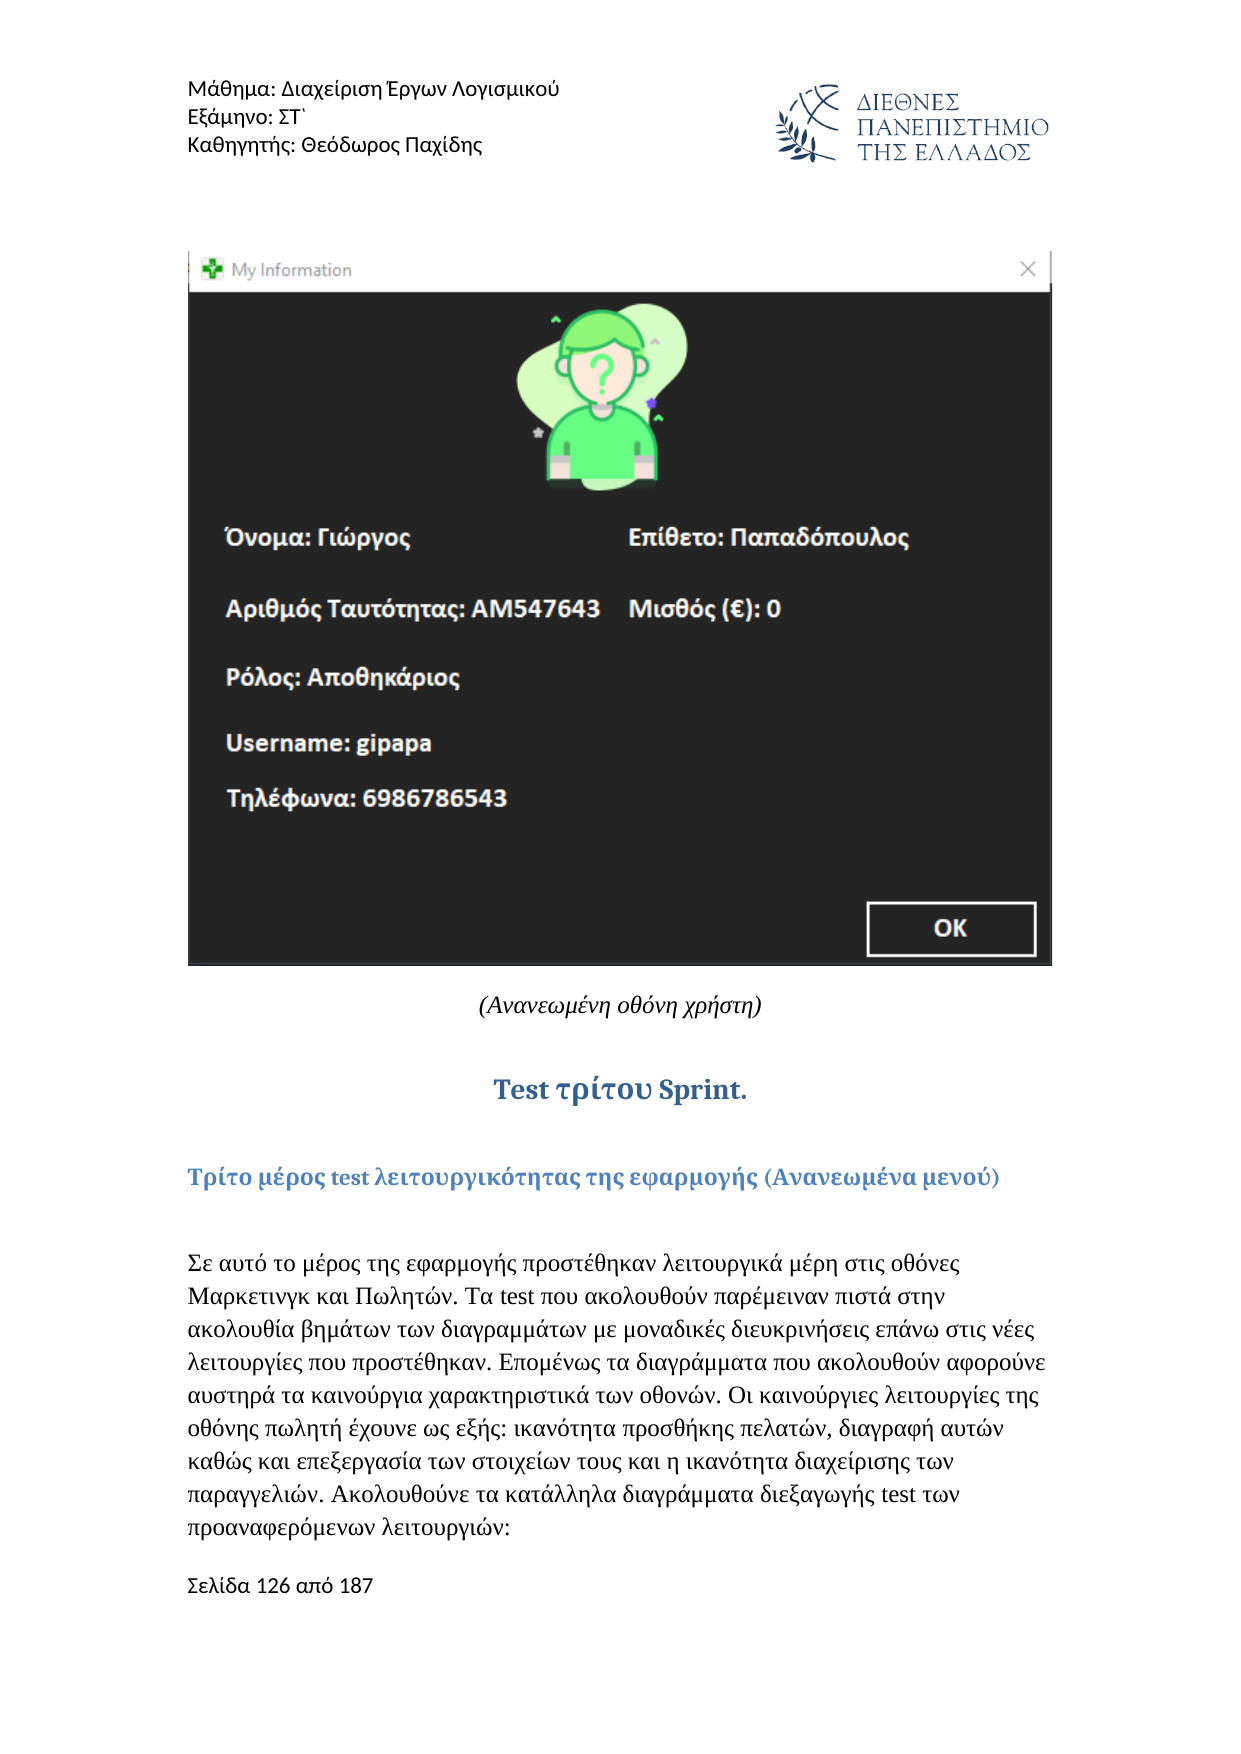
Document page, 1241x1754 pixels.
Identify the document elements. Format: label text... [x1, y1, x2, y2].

text Σε αυτό το μέρος της εφαρμογής προστέθηκαν λειτουργικά μέρη στις οθόνες Μαρκετινγκ και Πωλητών. Τα test που ακολουθούν παρέμειναν πιστά στην ακολουθία βημάτων των διαγραμμάτων με μοναδικές διευκρινήσεις επάνω στις νέες λειτουργίες που προστέθηκαν. Επομένως τα διαγράμματα που ακολουθούν αφορούνε αυστηρά τα καινούργια χαρακτηριστικά των οθονών. Οι καινούργιες λειτουργίες της οθόνης πωλητή έχουνε ως εξής: ικανότητα προσθήκης πελατών, διαγραφή αυτών καθώς και επεξεργασία των στοιχείων τους και η ικανότητα διαχείρισης των παραγγελιών. Ακολουθούνε τα κατάλληλα διαγράμματα διεξαγωγής test των προαναφερόμενων λειτουργιών: [187, 1248, 1053, 1541]
subtitle Τρίτο μέρος test λειτουργικότητας της εφαρμογής (Ανανεωμένα μενού) [187, 1165, 1053, 1191]
text (Ανανεωμένη οθόνη χρήστη) [187, 990, 1053, 1019]
picture [752, 73, 1073, 174]
subtitle Test τρίτου Sprint. [187, 1073, 1053, 1107]
picture [188, 251, 1053, 966]
